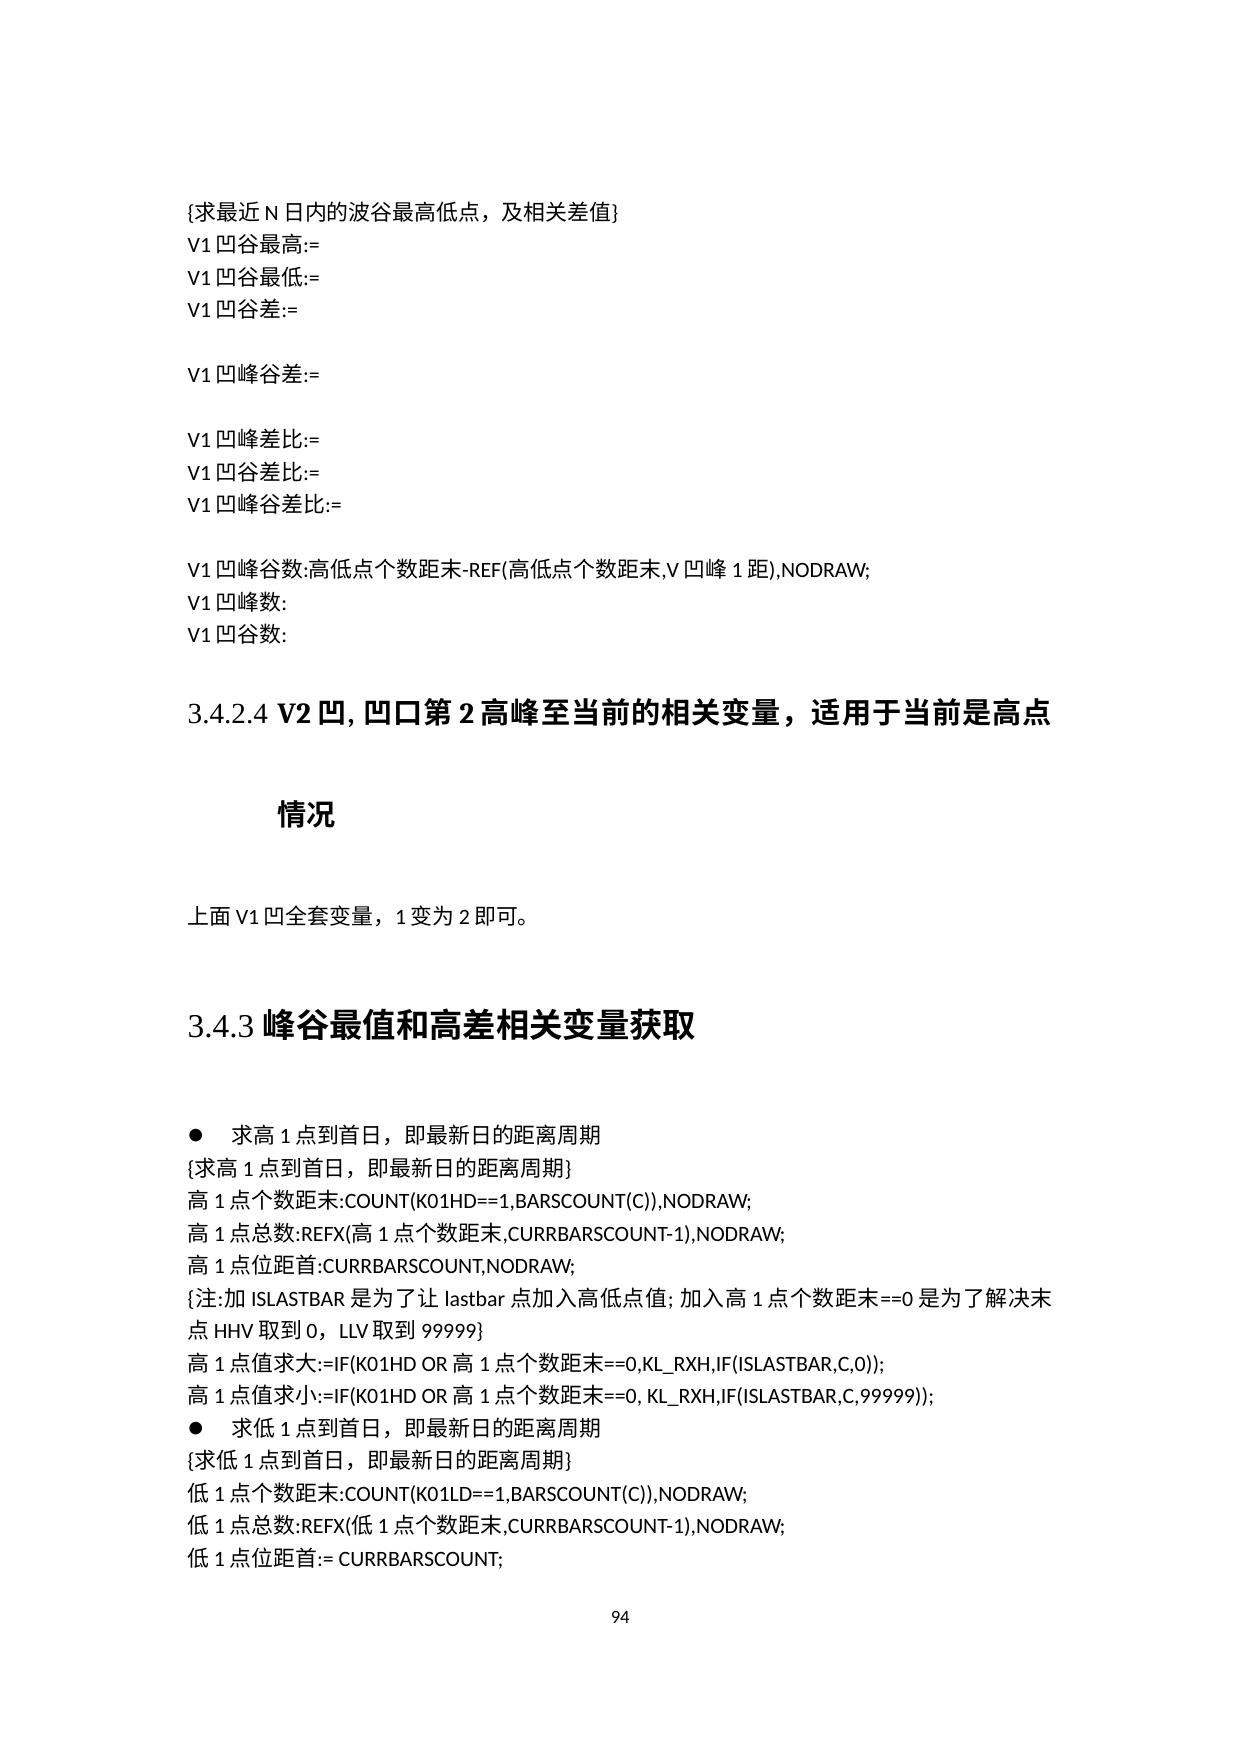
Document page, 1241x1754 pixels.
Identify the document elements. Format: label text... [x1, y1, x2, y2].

text V1凹峰数: [187, 584, 1053, 617]
text {求最近N日内的波谷最高低点，及相关差值} [187, 194, 1053, 227]
subtitle V2凹, 凹口第2高峰至当前的相关变量，适用于当前是高点情况 [187, 679, 1053, 845]
text 高1点个数距末:COUNT(K01HD==1,BARSCOUNT(C)),NODRAW; [187, 1183, 1053, 1216]
text 低1点个数距末:COUNT(K01LD==1,BARSCOUNT(C)),NODRAW; [187, 1476, 1053, 1508]
subtitle 峰谷最值和高差相关变量获取 [187, 991, 1053, 1056]
text 低1点位距首:= CURRBARSCOUNT; [187, 1541, 1053, 1573]
text 上面V1凹全套变量，1变为2即可。 [187, 899, 1053, 931]
text V1凹谷差:= [187, 292, 1053, 324]
text {求高1点到首日，即最新日的距离周期} [187, 1151, 1053, 1183]
text V1凹峰谷差比:= [187, 487, 1053, 519]
text 高1点位距首:CURRBARSCOUNT,NODRAW; [187, 1248, 1053, 1281]
text V1凹峰谷数:高低点个数距末-REF(高低点个数距末,V凹峰1距),NODRAW; [187, 552, 1053, 584]
text V1凹谷数: [187, 617, 1053, 649]
list 求低1点到首日，即最新日的距离周期 [187, 1411, 1053, 1443]
text {注:加ISLASTBAR是为了让lastbar点加入高低点值; 加入高1点个数距末==0是为了解决末点HHV取到0，LLV取到99999} [187, 1281, 1053, 1346]
text 高1点值求大:=IF(K01HD OR 高1点个数距末==0,KL_RXH,IF(ISLASTBAR,C,0)); [187, 1346, 1053, 1378]
text V1凹谷最高:= [187, 227, 1053, 259]
text V1凹峰差比:= [187, 422, 1053, 454]
list 求高1点到首日，即最新日的距离周期 [187, 1118, 1053, 1151]
text {求低1点到首日，即最新日的距离周期} [187, 1443, 1053, 1476]
text 低1点总数:REFX(低1点个数距末,CURRBARSCOUNT-1),NODRAW; [187, 1508, 1053, 1541]
text 高1点值求小:=IF(K01HD OR 高1点个数距末==0, KL_RXH,IF(ISLASTBAR,C,99999)); [187, 1378, 1053, 1411]
text 高1点总数:REFX(高1点个数距末,CURRBARSCOUNT-1),NODRAW; [187, 1216, 1053, 1248]
text V1凹峰谷差:= [187, 357, 1053, 389]
text V1凹谷差比:= [187, 454, 1053, 487]
text V1凹谷最低:= [187, 259, 1053, 292]
